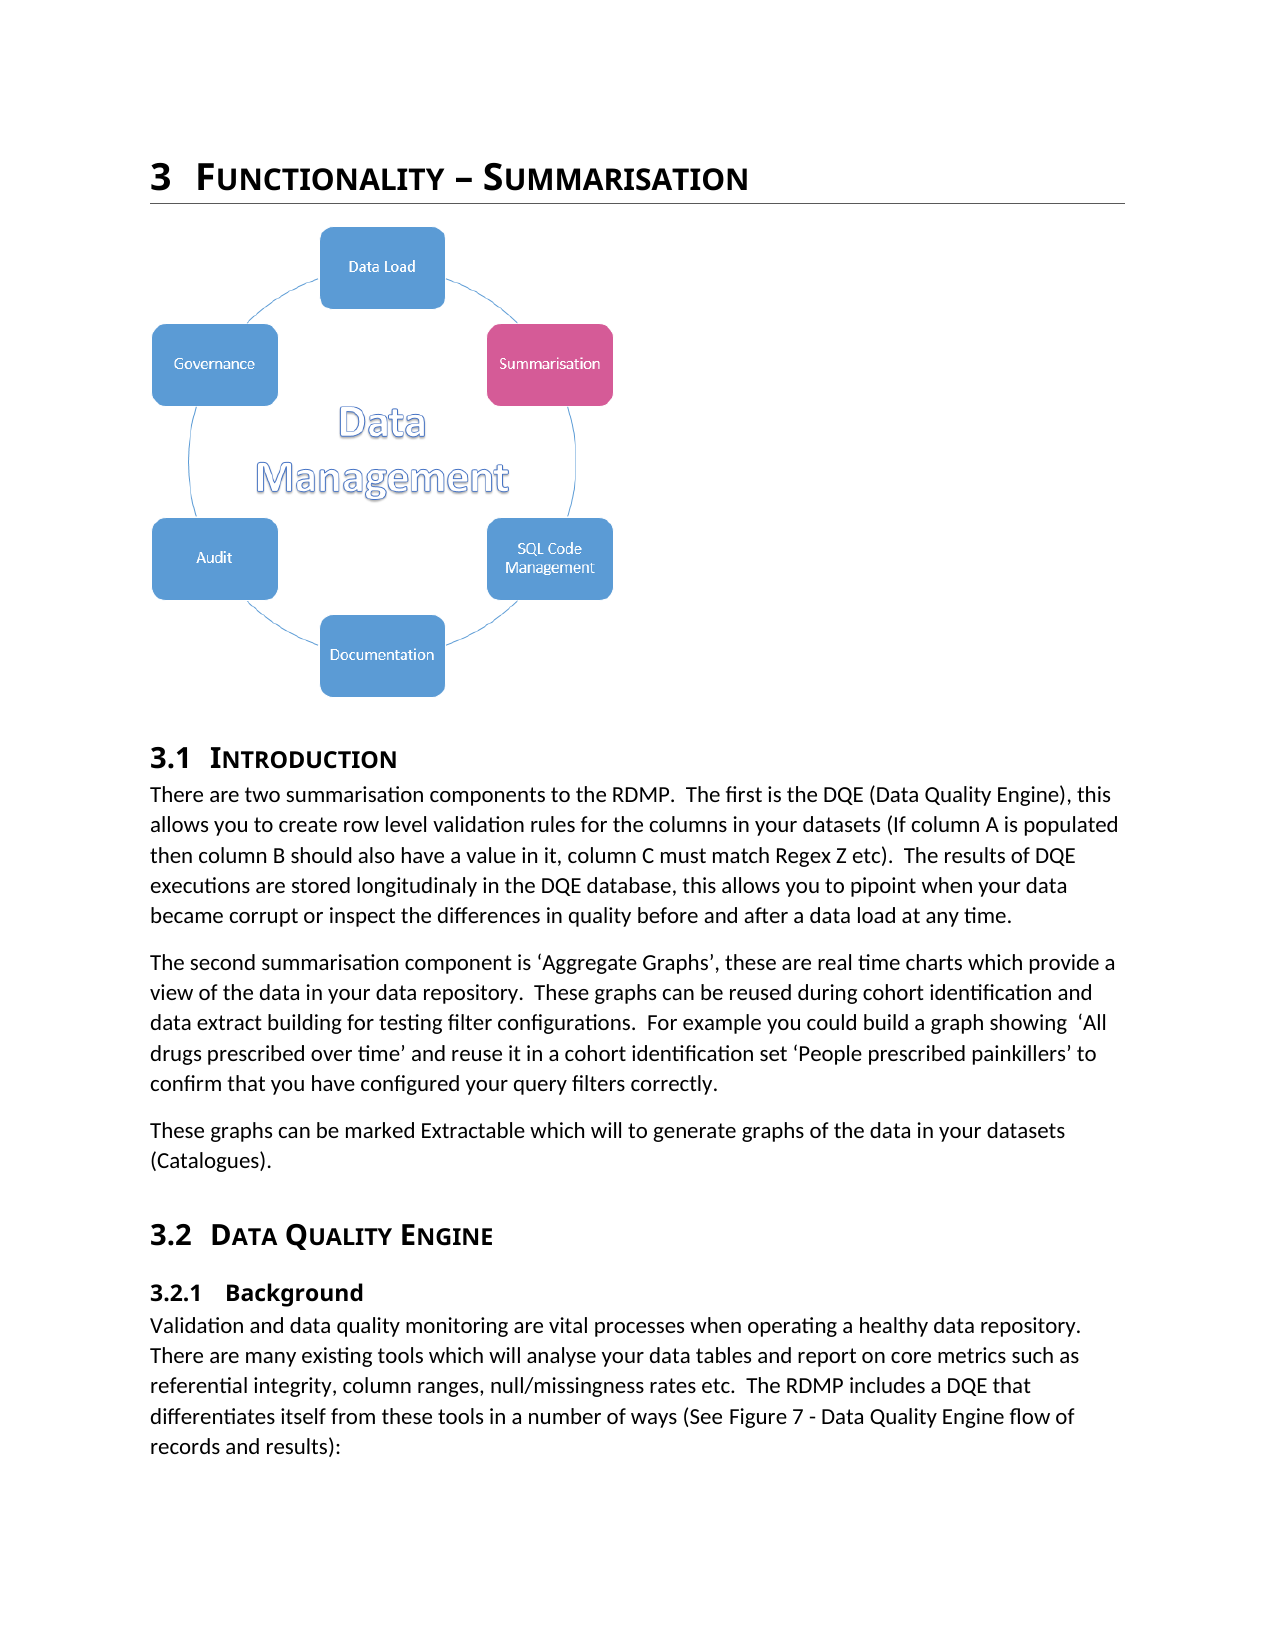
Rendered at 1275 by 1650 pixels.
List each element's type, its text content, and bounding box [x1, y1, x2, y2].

text The second summarisation component is ‘Aggregate Graphs’, these are real time charts which provide a view of the data in your data repository. These graphs can be reused during cohort identification and data extract building for testing filter configurations. For example you could build a graph showing ‘All drugs prescribed over time’ and reuse it in a cohort identification set ‘People prescribed painkillers’ to confirm that you have configured your query filters correctly. [150, 948, 1125, 1097]
text These graphs can be marked Extractable which will to generate graphs of the data in your datasets (Catalogues). [150, 1116, 1125, 1174]
text There are two summarisation components to the RDMP. The first is the DQE (Data Quality Engine), this allows you to create row level validation rules for the columns in your datasets (If column A is populated then column B should also have a value in it, column C must match Regex Z etc). The results of DQE executions are stored longitudinaly in the DQE database, this allows you to pipoint when your data became corrupt or inspect the differences in quality before and after a data load at any time. [150, 780, 1125, 929]
subtitle Data Quality Engine [150, 1214, 1125, 1253]
subtitle Functionality – Summarisation [150, 150, 1125, 203]
picture [150, 225, 616, 698]
subtitle Introduction [150, 738, 1125, 777]
subtitle Background [150, 1277, 1125, 1309]
text Validation and data quality monitoring are vital processes when operating a healthy data repository. There are many existing tools which will analyse your data tables and report on core metrics such as referential integrity, column ranges, null/missingness rates etc. The RDMP includes a DQE that differentiates itself from these tools in a number of ways (See Figure 15 - Data Quality Engine flow of records and results): [150, 1311, 1125, 1460]
